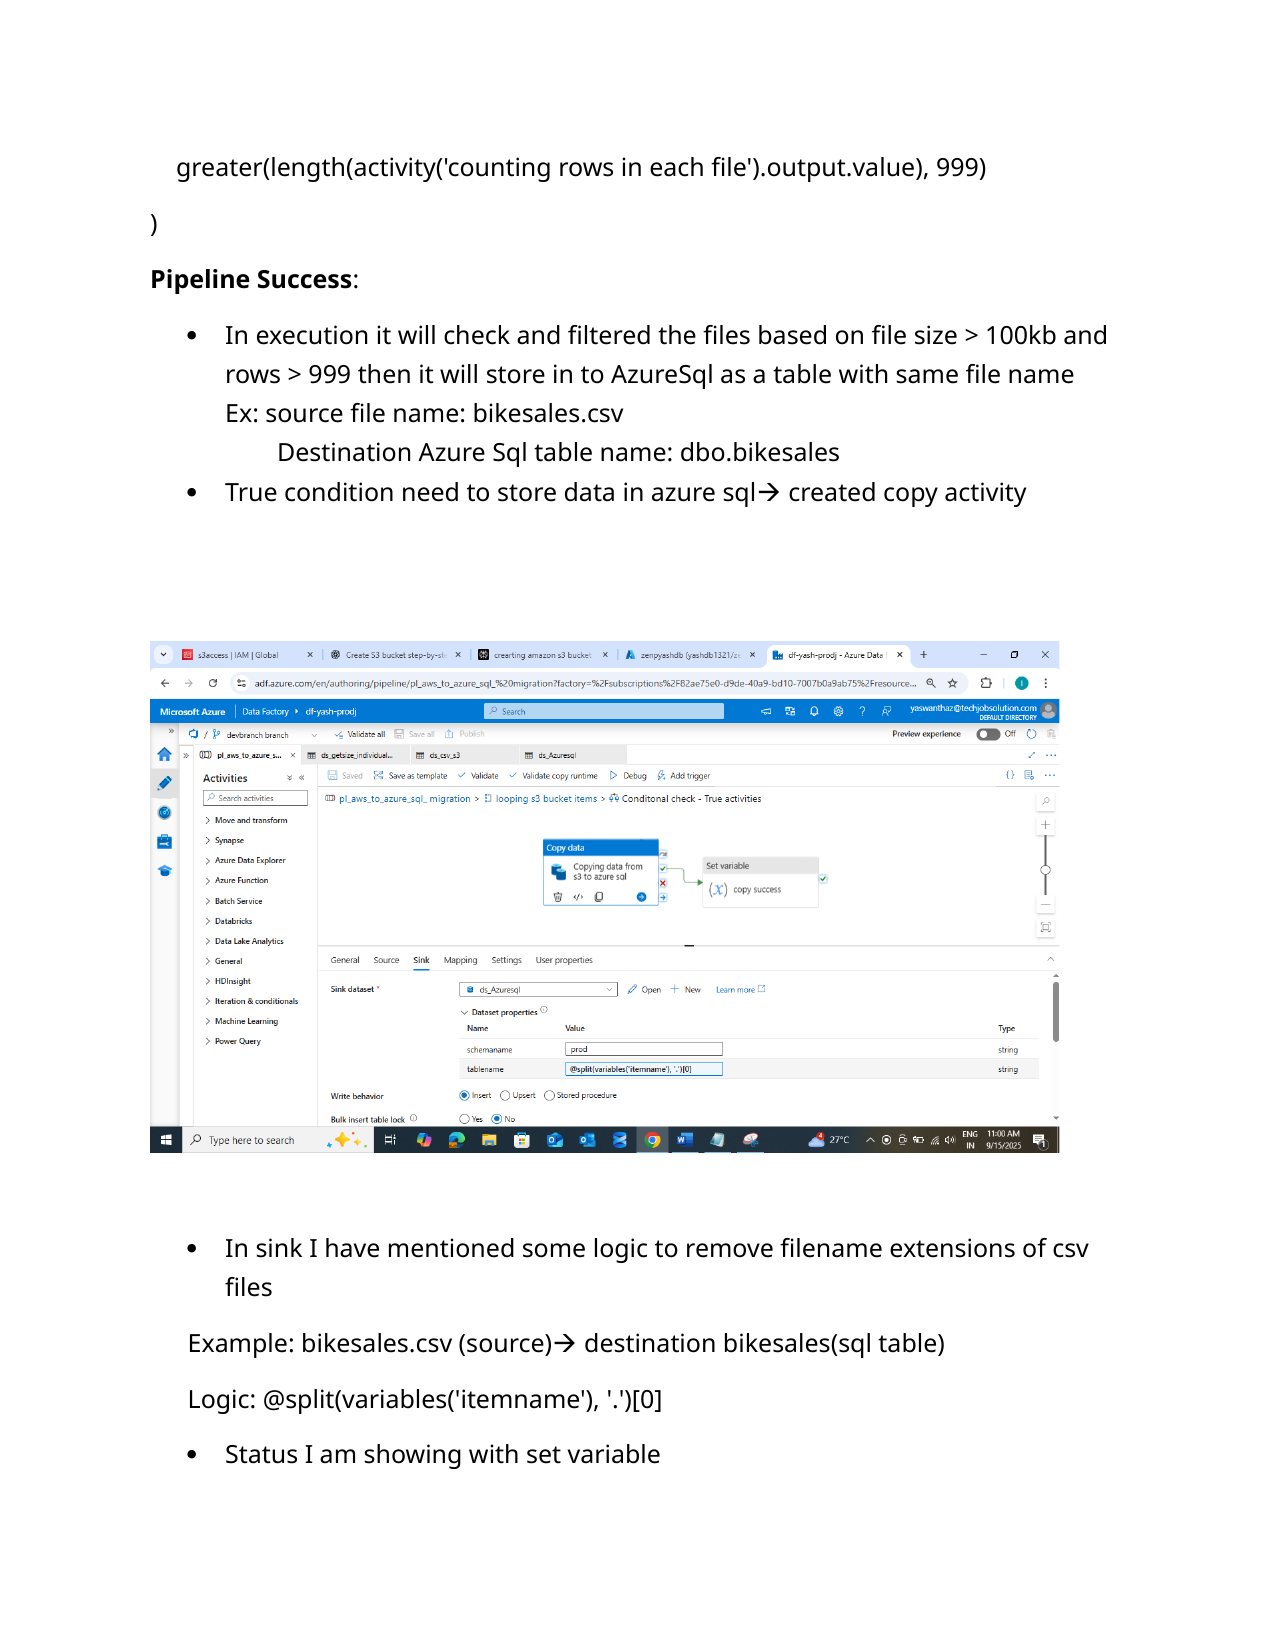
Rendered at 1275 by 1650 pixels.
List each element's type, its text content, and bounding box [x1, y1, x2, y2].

list Destination Azure Sql table name: dbo.bikesales [225, 435, 1125, 469]
text Pipeline Success: [150, 262, 1125, 296]
list In sink I have mentioned some logic to remove filename extensions of csv files [187, 1231, 1125, 1304]
text Example: bikesales.csv (source) destination bikesales(sql table) [187, 1326, 1125, 1359]
picture [150, 641, 1060, 1153]
list True condition need to store data in azure sql created copy activity [187, 474, 1125, 508]
list Status I am showing with set variable [187, 1437, 1125, 1471]
text Logic: @split(variables('itemname'), '.')[0] [187, 1381, 1125, 1415]
list Ex: source file name: bikesales.csv [225, 396, 1125, 430]
list In execution it will check and filtered the files based on file size > 100kb and rows > 999 then it will store in to AzureSql as a table with same file name [187, 317, 1125, 391]
text ) [150, 206, 1125, 240]
text greater(length(activity('counting rows in each file').output.value), 999) [150, 150, 1125, 184]
